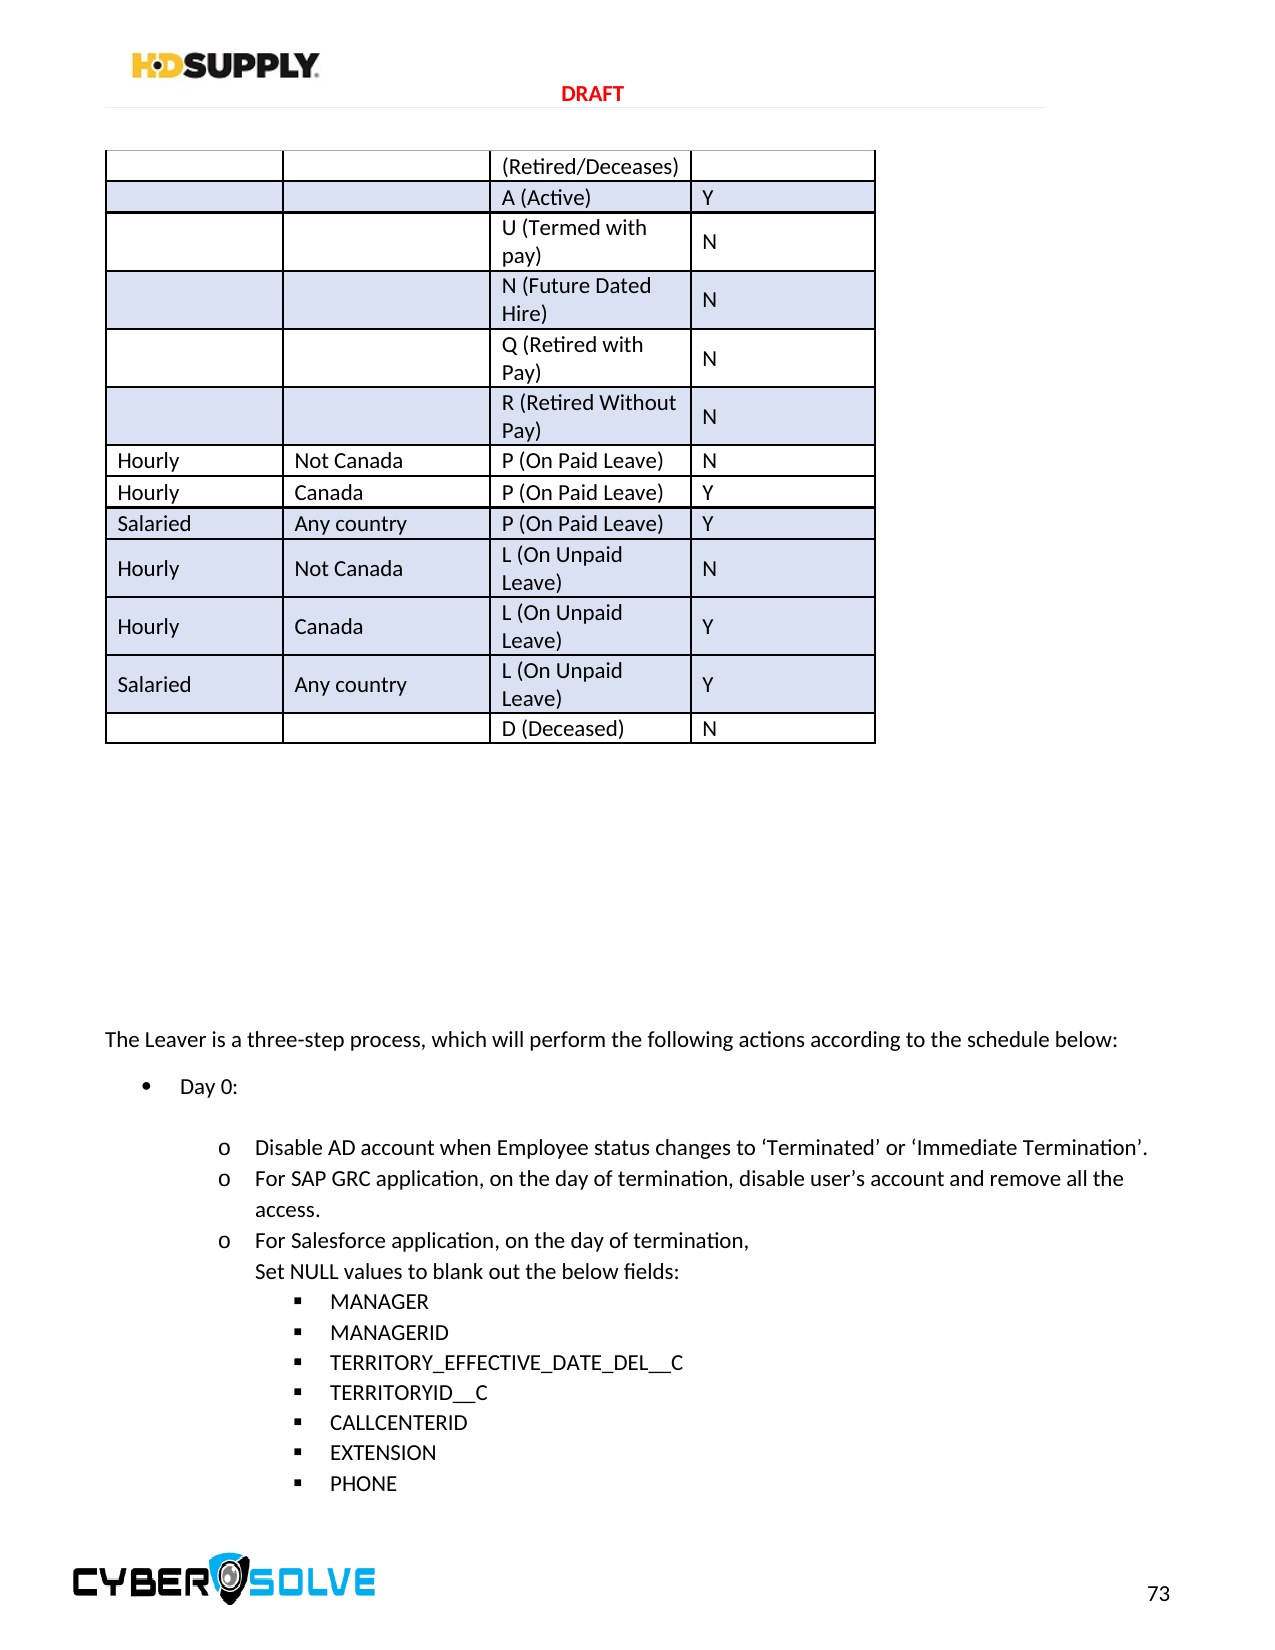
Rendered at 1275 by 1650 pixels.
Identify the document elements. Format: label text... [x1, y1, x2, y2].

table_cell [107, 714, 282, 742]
list Disable AD account when Employee status changes to ‘Terminated’ or ‘Immediate Termination’. [217, 1133, 1170, 1162]
list CALLCENTERID [292, 1408, 1170, 1436]
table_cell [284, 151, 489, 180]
list Day 0: [142, 1072, 1170, 1100]
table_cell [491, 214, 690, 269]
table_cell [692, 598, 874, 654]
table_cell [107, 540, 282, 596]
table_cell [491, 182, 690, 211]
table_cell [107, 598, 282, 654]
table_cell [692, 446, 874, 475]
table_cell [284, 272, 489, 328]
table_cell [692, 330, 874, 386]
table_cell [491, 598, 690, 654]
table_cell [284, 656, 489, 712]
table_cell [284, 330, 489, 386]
list For Salesforce application, on the day of termination, [217, 1226, 1170, 1255]
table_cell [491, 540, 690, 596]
list For SAP GRC application, on the day of termination, disable user’s account and remove all the access. [217, 1164, 1170, 1223]
text The Leaver is a three-step process, which will perform the following actions according to the schedule below: [105, 1025, 1170, 1053]
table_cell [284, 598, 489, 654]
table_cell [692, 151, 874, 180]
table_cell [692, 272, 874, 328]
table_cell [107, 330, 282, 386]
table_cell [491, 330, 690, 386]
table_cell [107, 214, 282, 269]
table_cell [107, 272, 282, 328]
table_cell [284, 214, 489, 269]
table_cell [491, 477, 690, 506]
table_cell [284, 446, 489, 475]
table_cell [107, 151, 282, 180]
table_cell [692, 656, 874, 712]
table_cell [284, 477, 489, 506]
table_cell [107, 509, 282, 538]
list TERRITORY_EFFECTIVE_DATE_DEL__C [292, 1348, 1170, 1376]
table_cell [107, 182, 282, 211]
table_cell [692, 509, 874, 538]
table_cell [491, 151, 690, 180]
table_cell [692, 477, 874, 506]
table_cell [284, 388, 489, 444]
list MANAGERID [292, 1318, 1170, 1346]
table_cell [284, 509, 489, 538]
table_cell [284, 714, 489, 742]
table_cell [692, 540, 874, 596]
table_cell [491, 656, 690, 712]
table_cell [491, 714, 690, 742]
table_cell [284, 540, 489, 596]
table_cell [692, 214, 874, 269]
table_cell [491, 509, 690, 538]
list EXTENSION [292, 1438, 1170, 1466]
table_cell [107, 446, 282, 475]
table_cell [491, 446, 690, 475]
list PHONE [292, 1469, 1170, 1497]
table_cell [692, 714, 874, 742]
list Set NULL values to blank out the below fields: [255, 1257, 1170, 1285]
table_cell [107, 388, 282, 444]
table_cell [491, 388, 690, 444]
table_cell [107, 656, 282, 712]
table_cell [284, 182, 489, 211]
picture [110, 30, 344, 102]
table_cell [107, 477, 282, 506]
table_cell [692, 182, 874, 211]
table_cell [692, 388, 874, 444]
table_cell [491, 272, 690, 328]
list MANAGER [292, 1287, 1170, 1315]
list TERRITORYID__C [292, 1378, 1170, 1406]
